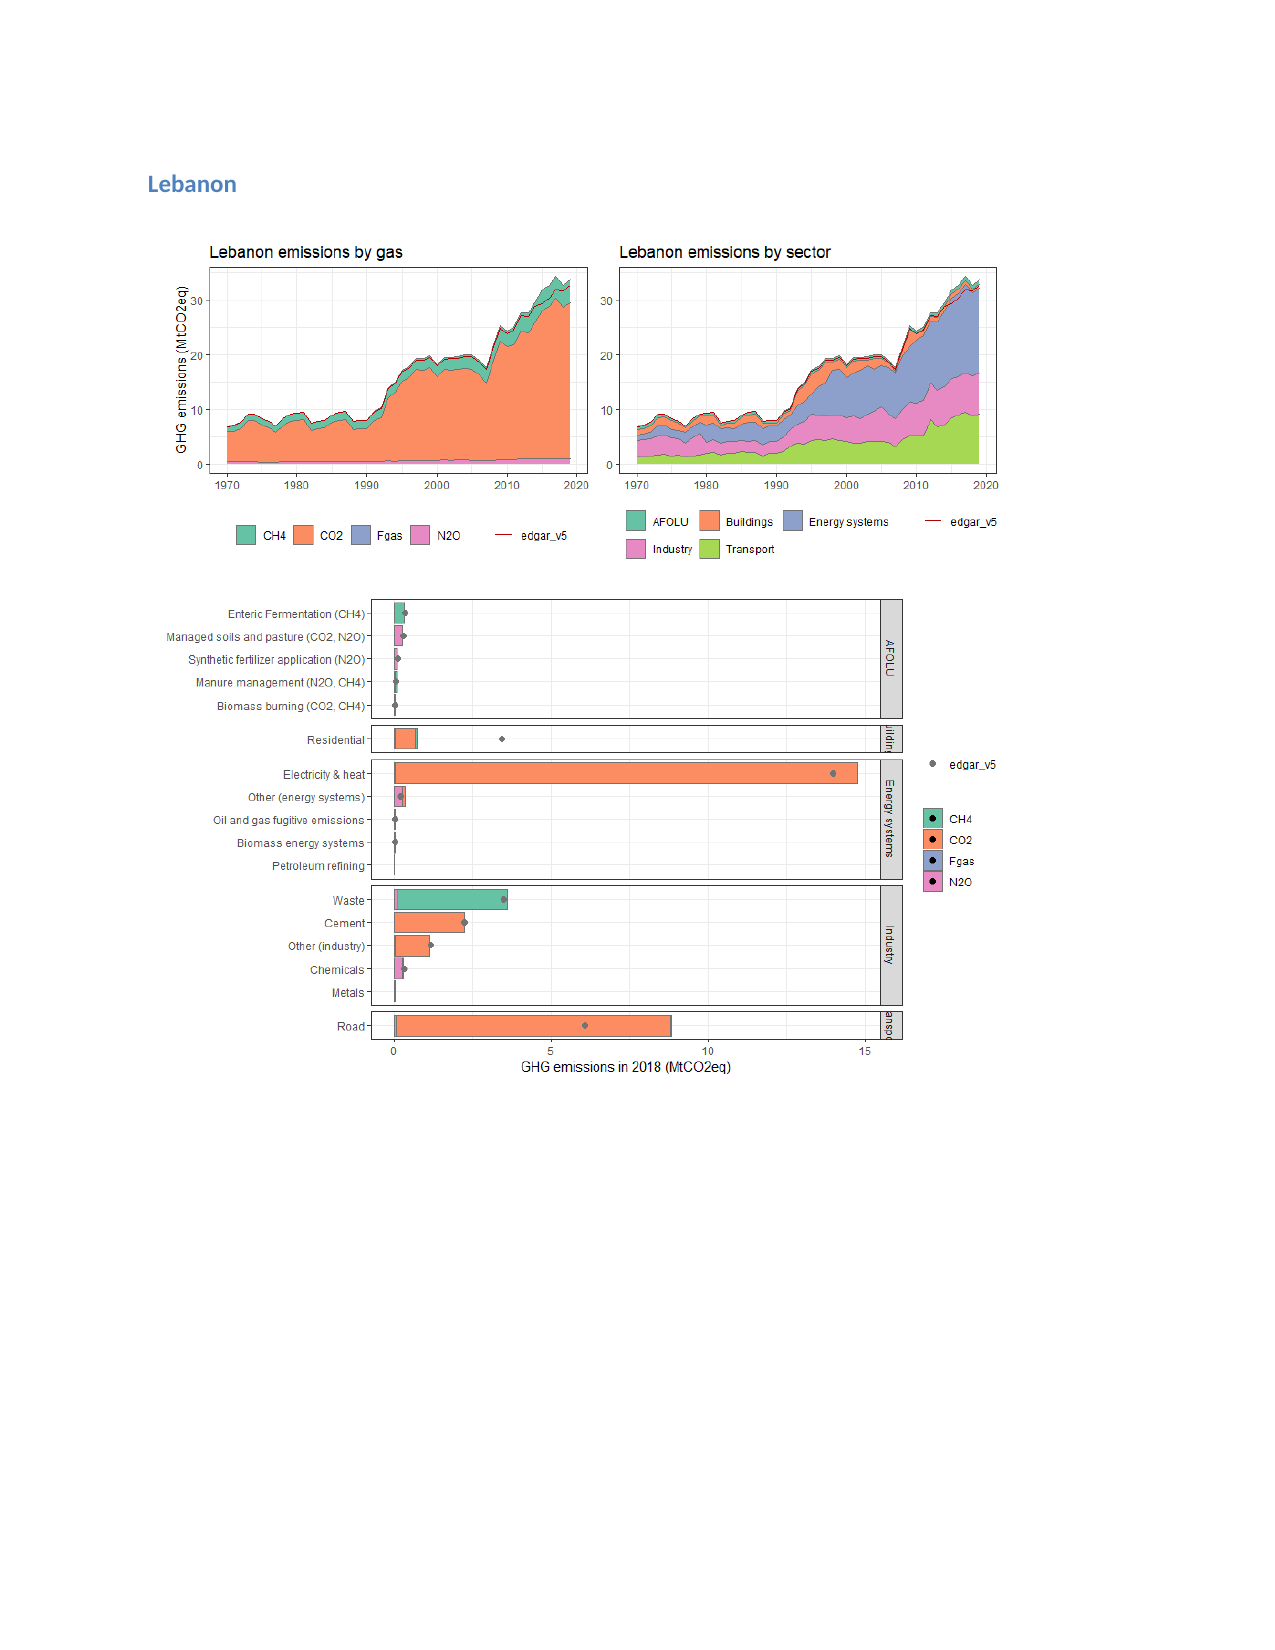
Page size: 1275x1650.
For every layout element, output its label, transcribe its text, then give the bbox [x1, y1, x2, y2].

subtitle Lebanon [148, 168, 1127, 199]
picture [147, 217, 1023, 1093]
